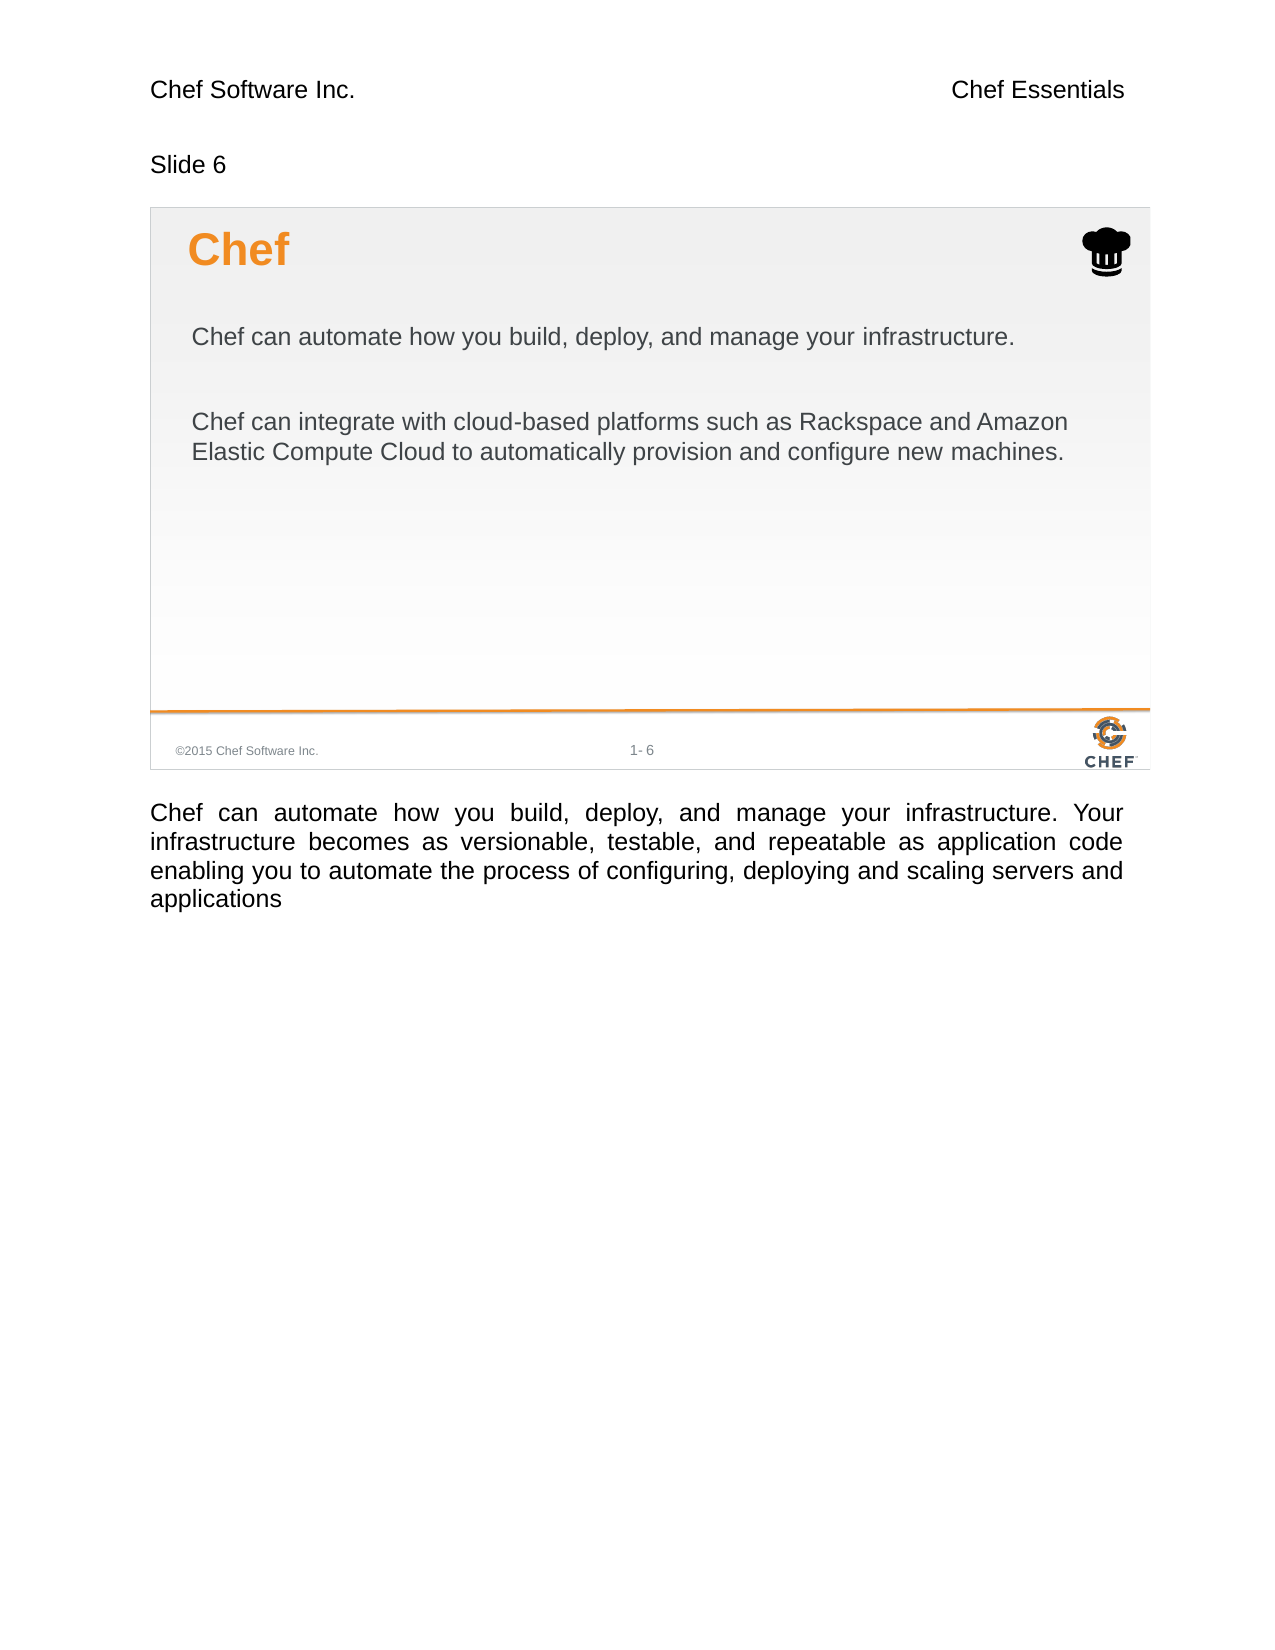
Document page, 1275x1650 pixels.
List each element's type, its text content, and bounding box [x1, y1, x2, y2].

text Chef can automate how you build, deploy, and manage your infrastructure. Your infrastructure becomes as versionable, testable, and repeatable as application code enabling you to automate the process of configuring, deploying and scaling servers and applications [150, 798, 1125, 913]
text Slide 6 [150, 150, 1125, 179]
